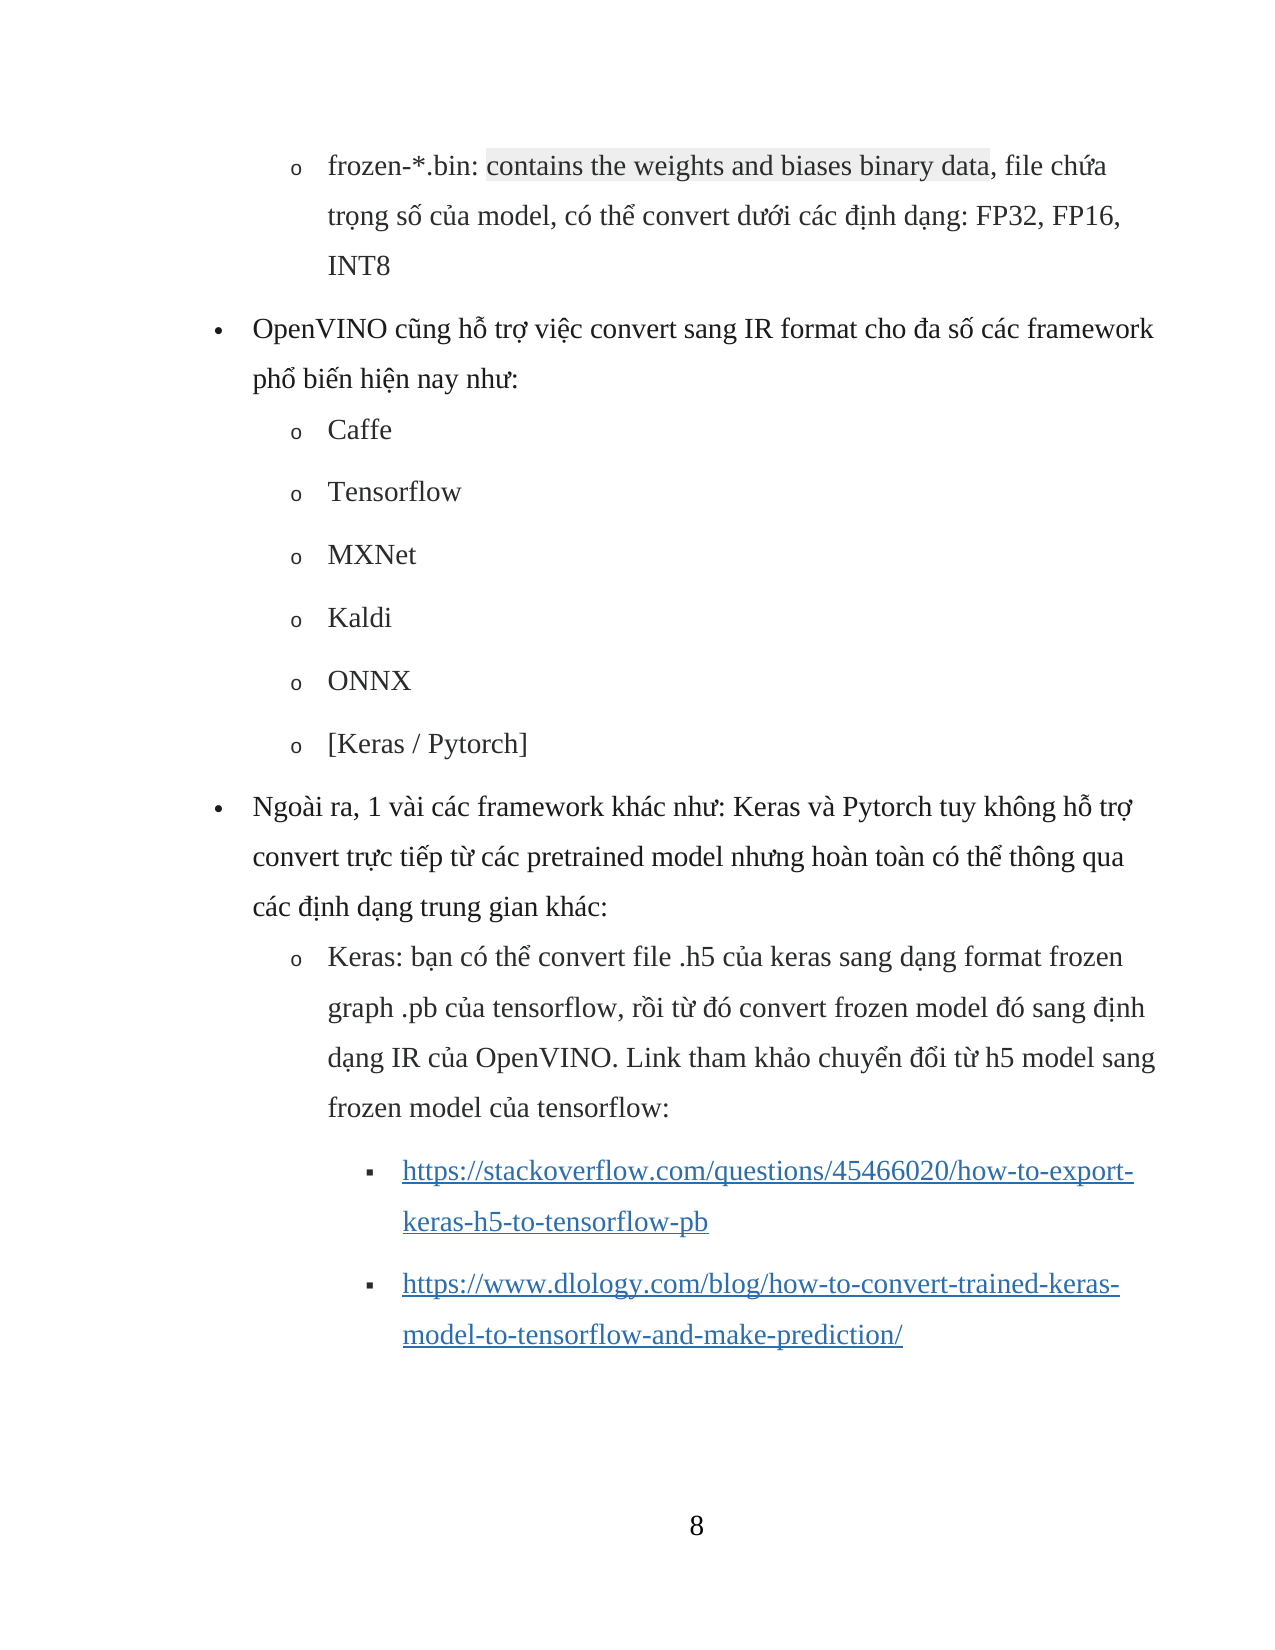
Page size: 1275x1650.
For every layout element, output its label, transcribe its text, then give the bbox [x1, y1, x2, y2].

list OpenVINO cũng hỗ trợ việc convert sang IR format cho đa số các framework phổ biến hiện nay như: [215, 311, 1157, 395]
list Ngoài ra, 1 vài các framework khác như: Keras và Pytorch tuy không hỗ trợ convert trực tiếp từ các pretrained model nhưng hoàn toàn có thể thông qua các định dạng trung gian khác: [215, 789, 1157, 923]
list https://www.dlology.com/blog/how-to-convert-trained-keras-model-to-tensorflow-and-make-prediction/ [365, 1266, 1157, 1350]
list https://stackoverflow.com/questions/45466020/how-to-export-keras-h5-to-tensorflow-pb [365, 1153, 1157, 1237]
list [Keras / Pytorch] [290, 726, 1157, 759]
list MXNet [290, 537, 1157, 571]
list Kaldi [290, 600, 1157, 634]
list Keras: bạn có thể convert file .h5 của keras sang dạng format frozen graph .pb của tensorflow, rồi từ đó convert frozen model đó sang định dạng IR của OpenVINO. Link tham khảo chuyển đổi từ h5 model sang frozen model của tensorflow: [290, 939, 1157, 1124]
list Caffe [290, 412, 1157, 445]
list Tensorflow [290, 474, 1157, 508]
list ONNX [290, 663, 1157, 697]
list frozen-*.bin: contains the weights and biases binary data, file chứa trọng số của model, có thể convert dưới các định dạng: FP32, FP16, INT8 [290, 148, 1157, 282]
